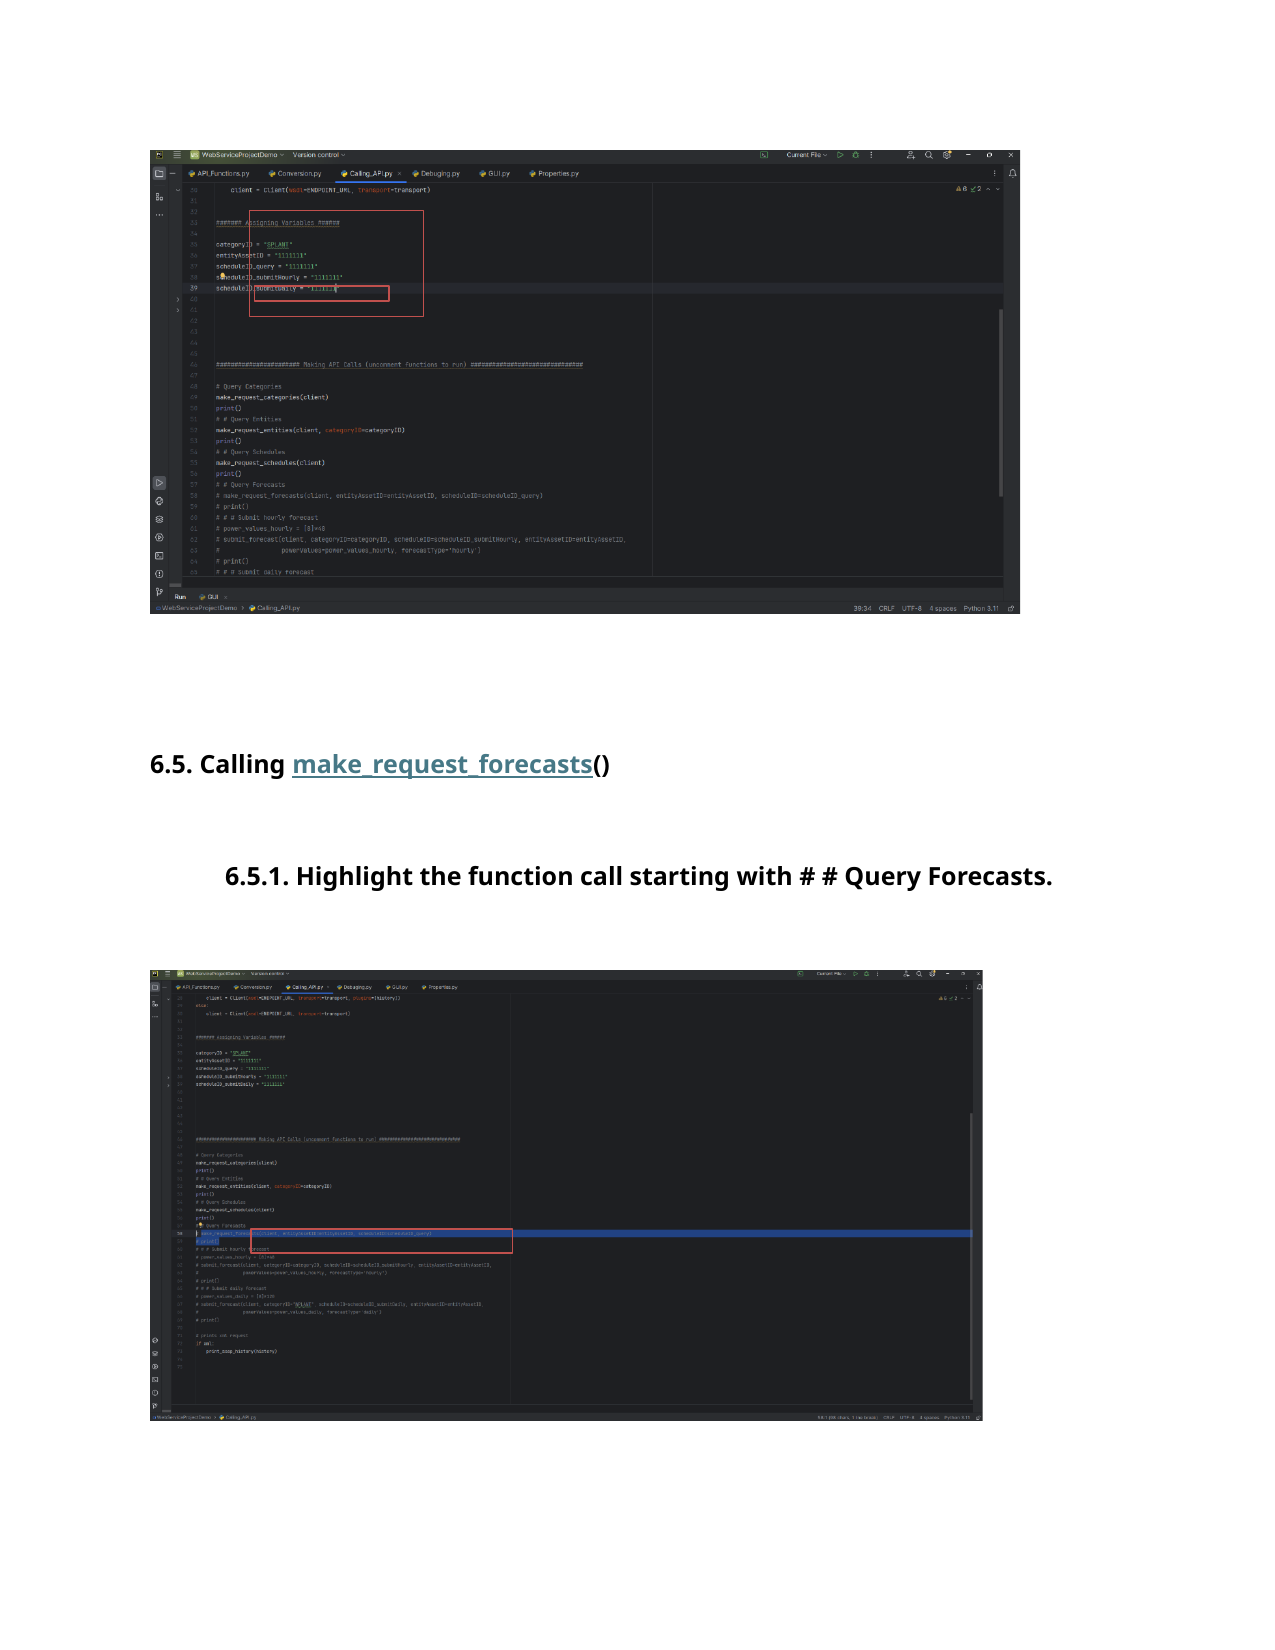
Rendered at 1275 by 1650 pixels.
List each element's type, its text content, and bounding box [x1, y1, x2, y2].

picture [150, 150, 1021, 614]
text 6.5. Calling make_request_forecasts() [150, 747, 1125, 781]
text 6.5.1. Highlight the function call starting with # # Query Forecasts. [150, 859, 1125, 893]
picture [150, 970, 983, 1421]
